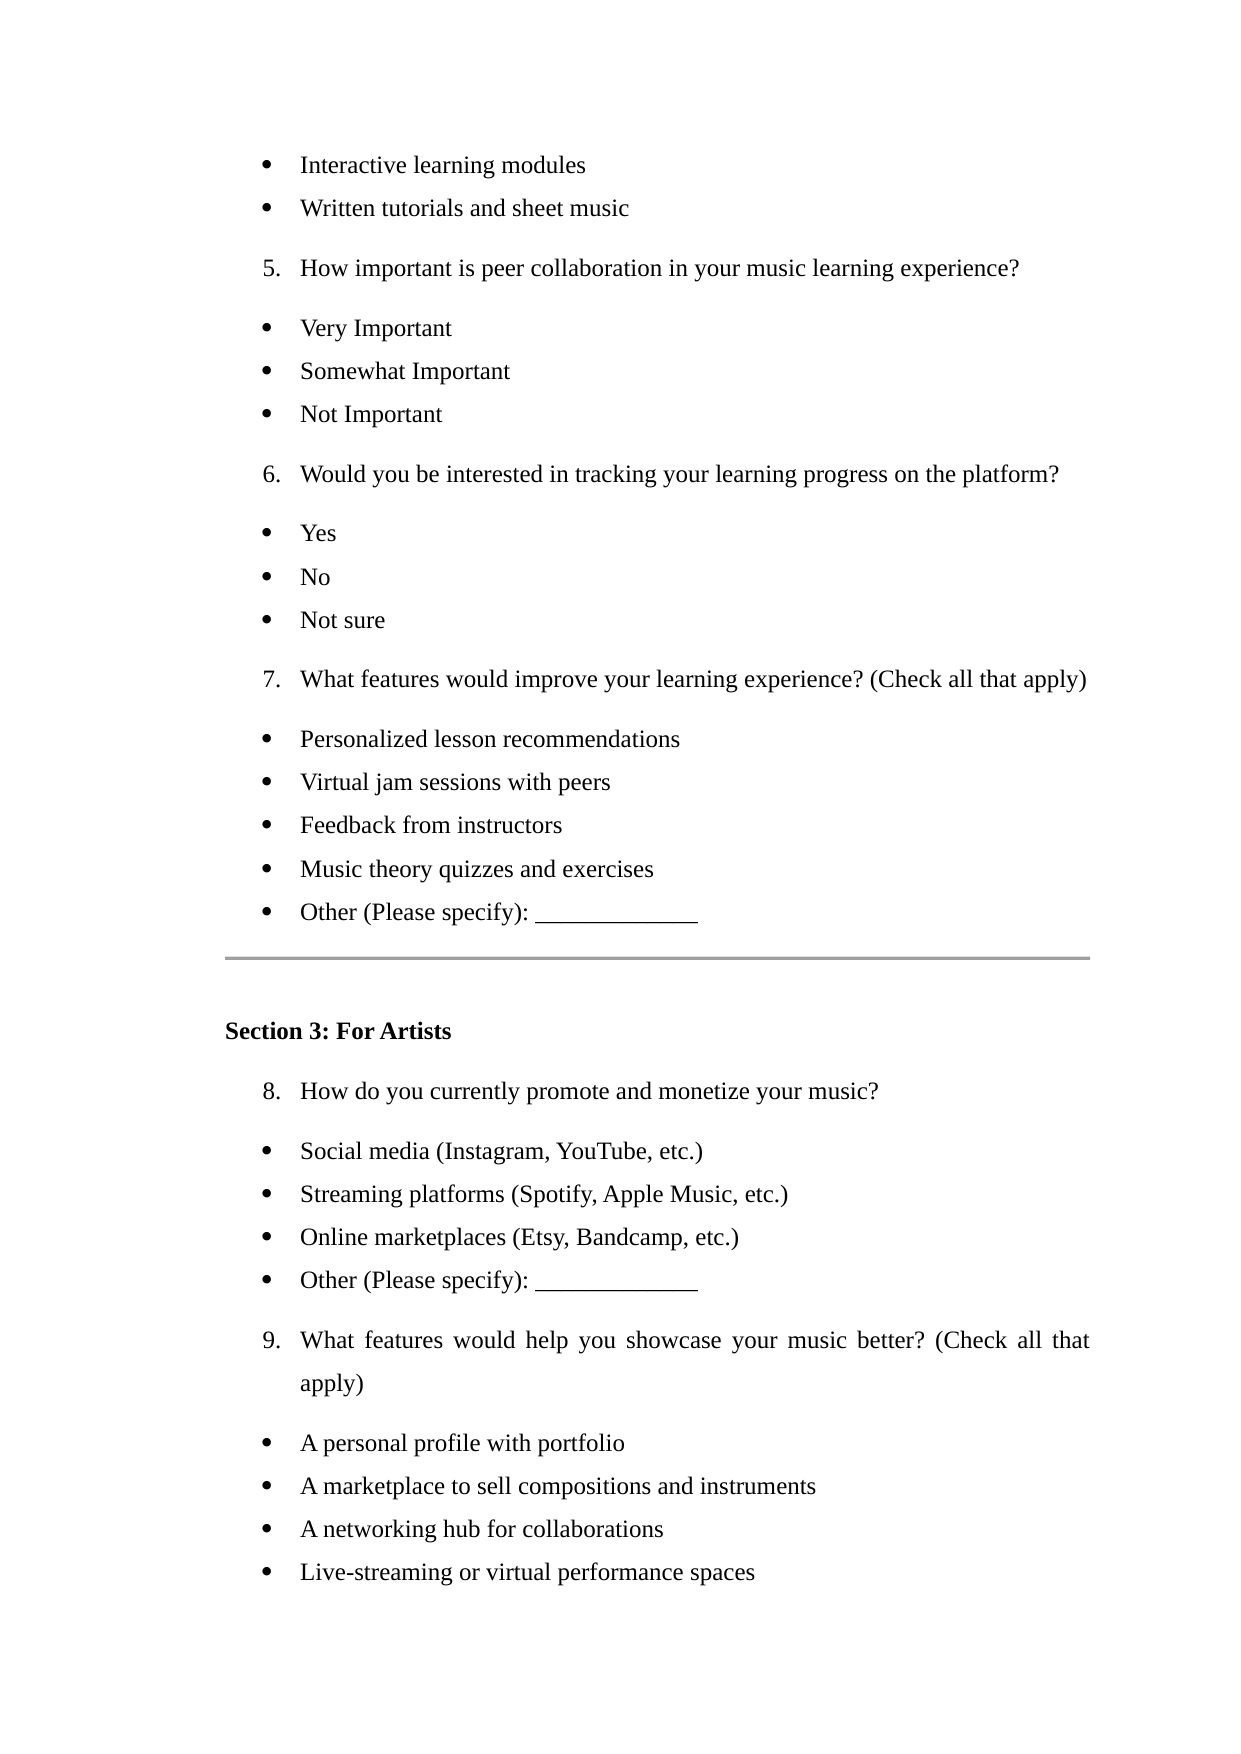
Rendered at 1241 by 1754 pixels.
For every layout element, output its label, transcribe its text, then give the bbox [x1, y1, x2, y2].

list Streaming platforms (Spotify, Apple Music, etc.) [262, 1179, 1090, 1208]
list Not sure [262, 605, 1090, 633]
list Somewhat Important [262, 356, 1090, 384]
list Yes [262, 518, 1090, 547]
list Would you be interested in tracking your learning progress on the platform? [262, 459, 1090, 487]
list Other (Please specify): _____________ [262, 1265, 1090, 1294]
list What features would help you showcase your music better? (Check all that apply) [262, 1325, 1090, 1397]
list Very Important [262, 313, 1090, 341]
list How important is peer collaboration in your music learning experience? [262, 253, 1090, 282]
list What features would improve your learning experience? (Check all that apply) [262, 664, 1090, 693]
list Live-streaming or virtual performance spaces [262, 1557, 1090, 1586]
list Social media (Instagram, YouTube, etc.) [262, 1136, 1090, 1165]
list Music theory quizzes and exercises [262, 854, 1090, 882]
list Not Important [262, 399, 1090, 428]
list How do you currently promote and monetize your music? [262, 1076, 1090, 1105]
list A networking hub for collaborations [262, 1514, 1090, 1543]
list Written tutorials and sheet music [262, 193, 1090, 222]
text Section 3: For Artists [225, 1016, 1090, 1045]
list A personal profile with portfolio [262, 1428, 1090, 1457]
list Other (Please specify): _____________ [262, 897, 1090, 926]
list Feedback from instructors [262, 811, 1090, 839]
list Virtual jam sessions with peers [262, 767, 1090, 796]
list A marketplace to sell compositions and instruments [262, 1471, 1090, 1500]
list Personalized lesson recommendations [262, 724, 1090, 753]
list Online marketplaces (Etsy, Bandcamp, etc.) [262, 1222, 1090, 1251]
list Interactive learning modules [262, 150, 1090, 179]
list No [262, 562, 1090, 590]
